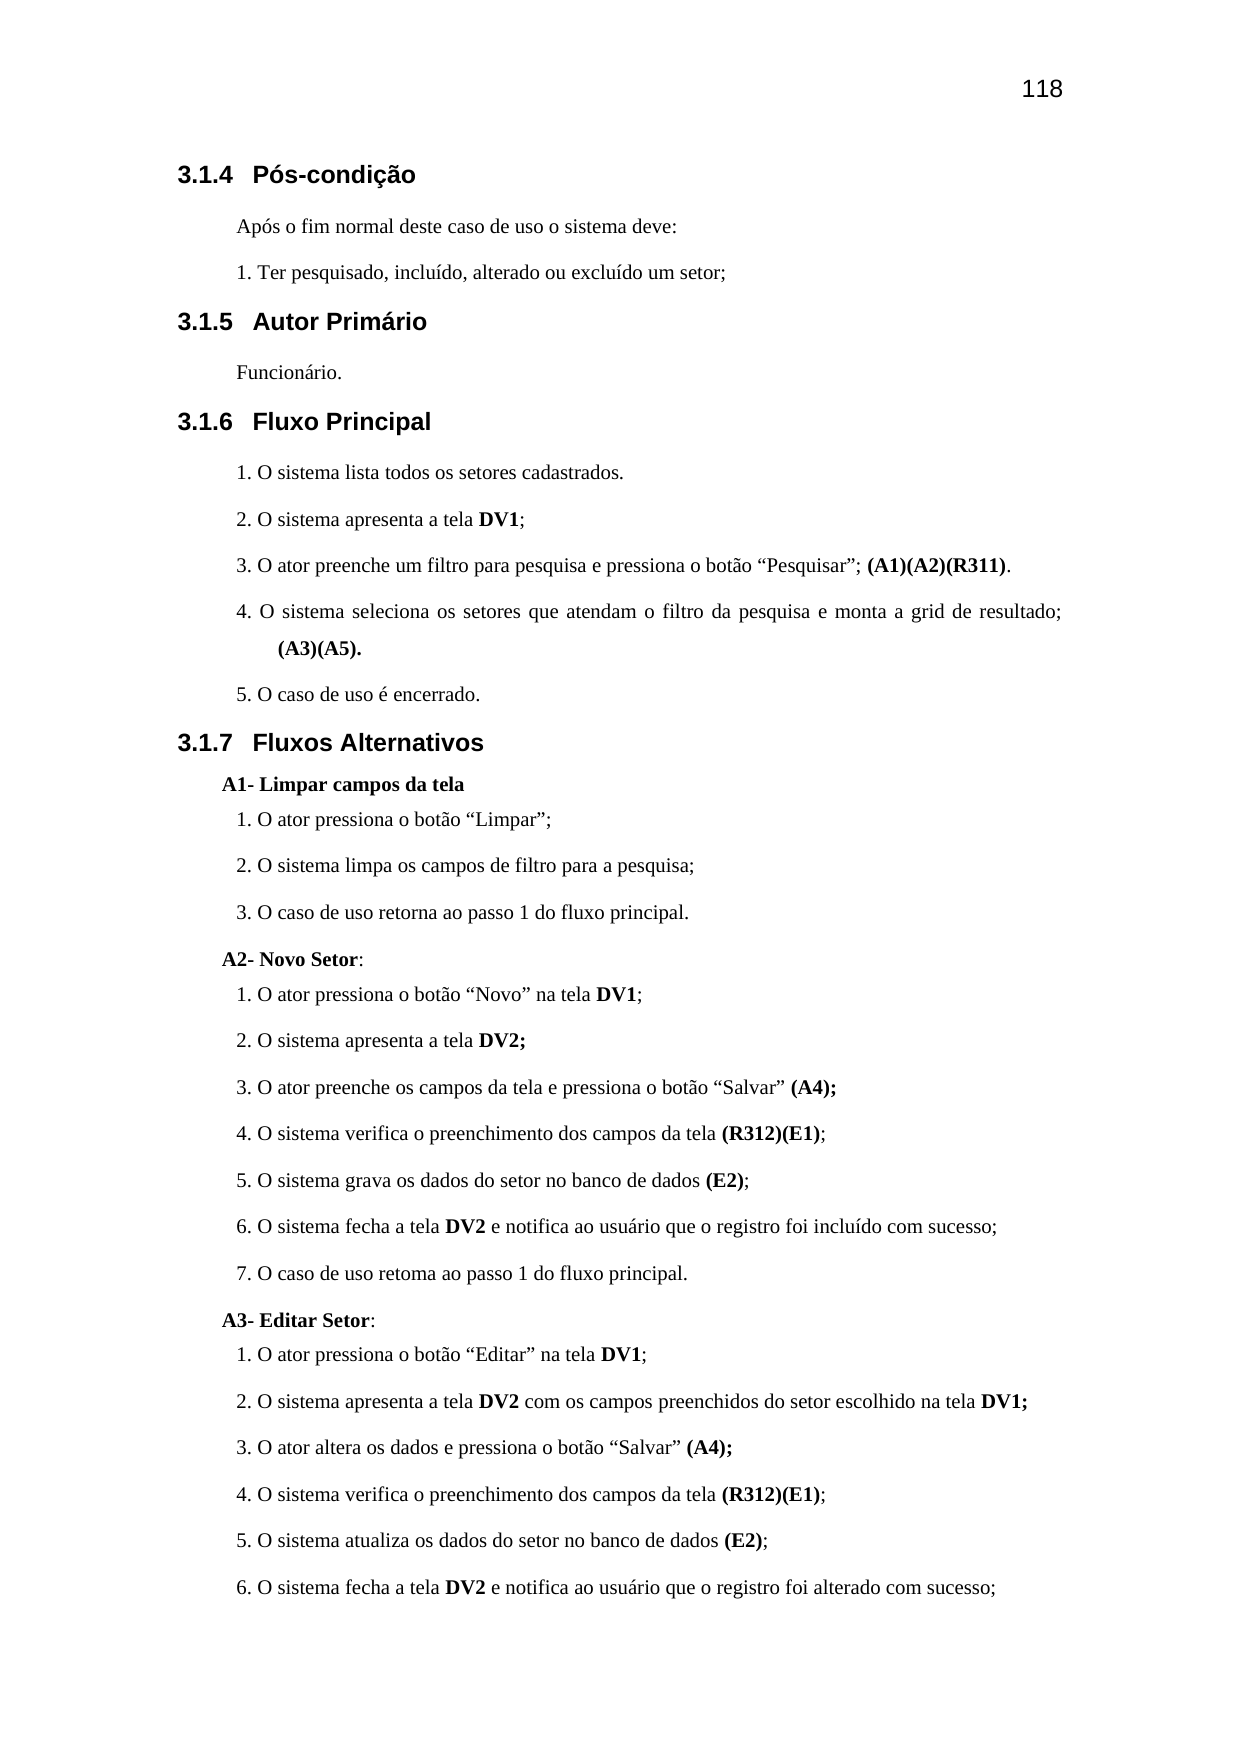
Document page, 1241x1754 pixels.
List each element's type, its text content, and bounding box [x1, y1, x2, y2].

text 4. O sistema verifica o preenchimento dos campos da tela (R312)(E1); [236, 1482, 1063, 1506]
text Pós-condição [177, 160, 1063, 189]
text Autor Primário [177, 306, 1063, 335]
text 6. O sistema fecha a tela DV2 e notifica ao usuário que o registro foi alterado com sucesso; [236, 1574, 1063, 1599]
text 5. O sistema grava os dados do setor no banco de dados (E2); [236, 1167, 1063, 1192]
text 2. O sistema apresenta a tela DV2; [236, 1028, 1063, 1052]
text 6. O sistema fecha a tela DV2 e notifica ao usuário que o registro foi incluído com sucesso; [236, 1214, 1063, 1238]
text Fluxos Alternativos [177, 728, 1063, 757]
text 4. O sistema seleciona os setores que atendam o filtro da pesquisa e monta a grid de resultado; (A3)(A5). [236, 599, 1063, 659]
text 4. O sistema verifica o preenchimento dos campos da tela (R312)(E1); [236, 1121, 1063, 1145]
text 1. Ter pesquisado, incluído, alterado ou excluído um setor; [236, 260, 1063, 284]
text 5. O caso de uso é encerrado. [236, 682, 1063, 706]
text Após o fim normal deste caso de uso o sistema deve: [236, 213, 1063, 238]
text 2. O sistema limpa os campos de filtro para a pesquisa; [236, 853, 1063, 877]
text Fluxo Principal [177, 406, 1063, 435]
text 7. O caso de uso retoma ao passo 1 do fluxo principal. [236, 1260, 1063, 1284]
text 3. O caso de uso retorna ao passo 1 do fluxo principal. [236, 900, 1063, 924]
text A2- Novo Setor: [177, 946, 1063, 971]
text 3. O ator preenche os campos da tela e pressiona o botão “Salvar” (A4); [236, 1074, 1063, 1099]
text 1. O ator pressiona o botão “Editar” na tela DV1; [236, 1342, 1063, 1366]
text Funcionário. [236, 360, 1063, 384]
text A3- Editar Setor: [177, 1307, 1063, 1332]
text 1. O ator pressiona o botão “Limpar”; [236, 807, 1063, 831]
text 2. O sistema apresenta a tela DV2 com os campos preenchidos do setor escolhido na tela DV1; [236, 1389, 1063, 1413]
text 5. O sistema atualiza os dados do setor no banco de dados (E2); [236, 1528, 1063, 1552]
text 3. O ator preenche um filtro para pesquisa e pressiona o botão “Pesquisar”; (A1)(A2)(R311). [236, 553, 1063, 577]
text A1- Limpar campos da tela [177, 771, 1063, 796]
text 1. O sistema lista todos os setores cadastrados. [236, 460, 1063, 484]
text 1. O ator pressiona o botão “Novo” na tela DV1; [236, 982, 1063, 1006]
text 3. O ator altera os dados e pressiona o botão “Salvar” (A4); [236, 1435, 1063, 1459]
text 2. O sistema apresenta a tela DV1; [236, 506, 1063, 531]
